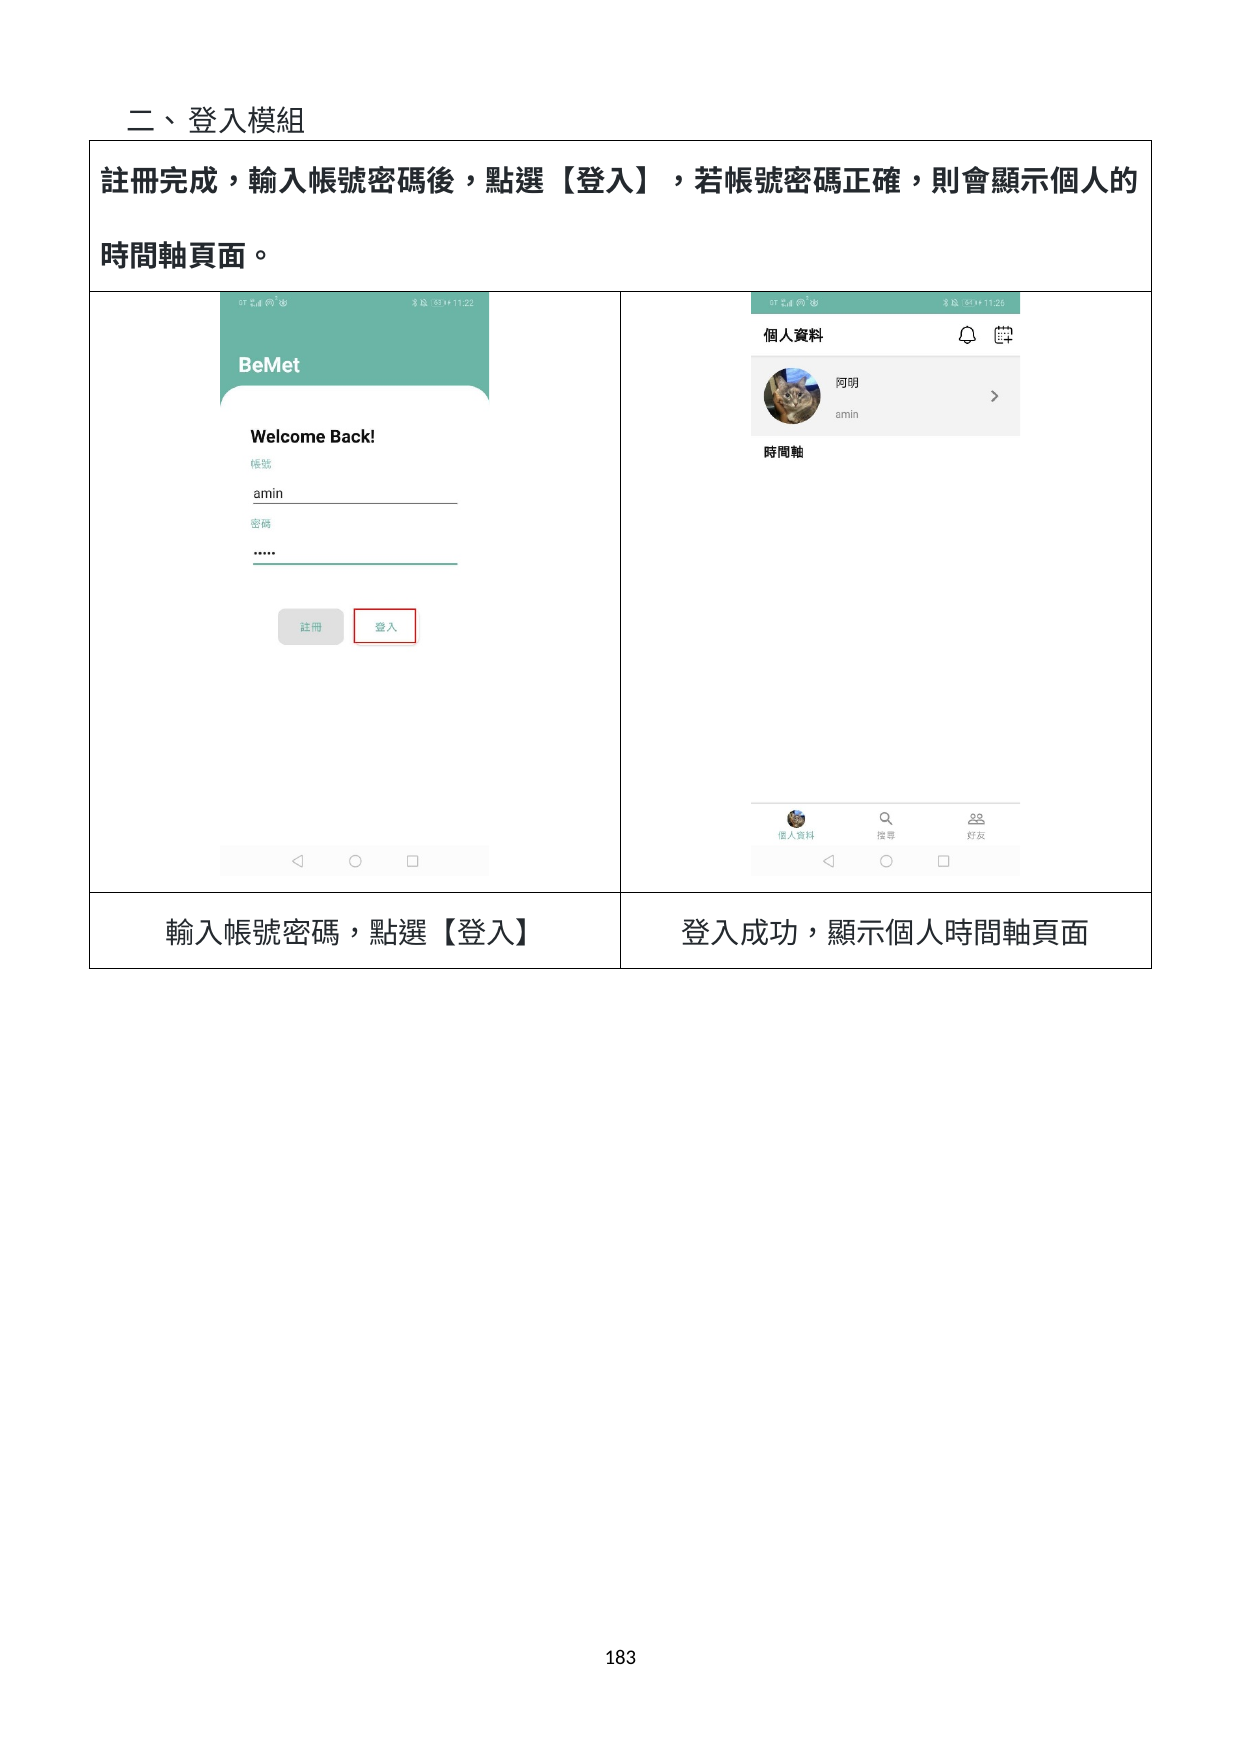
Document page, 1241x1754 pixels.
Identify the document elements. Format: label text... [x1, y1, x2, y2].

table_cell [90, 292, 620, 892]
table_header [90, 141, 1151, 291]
picture [220, 292, 490, 876]
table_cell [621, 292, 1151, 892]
picture [751, 292, 1021, 876]
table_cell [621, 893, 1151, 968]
list 登入模組 [126, 98, 1152, 140]
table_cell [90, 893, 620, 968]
